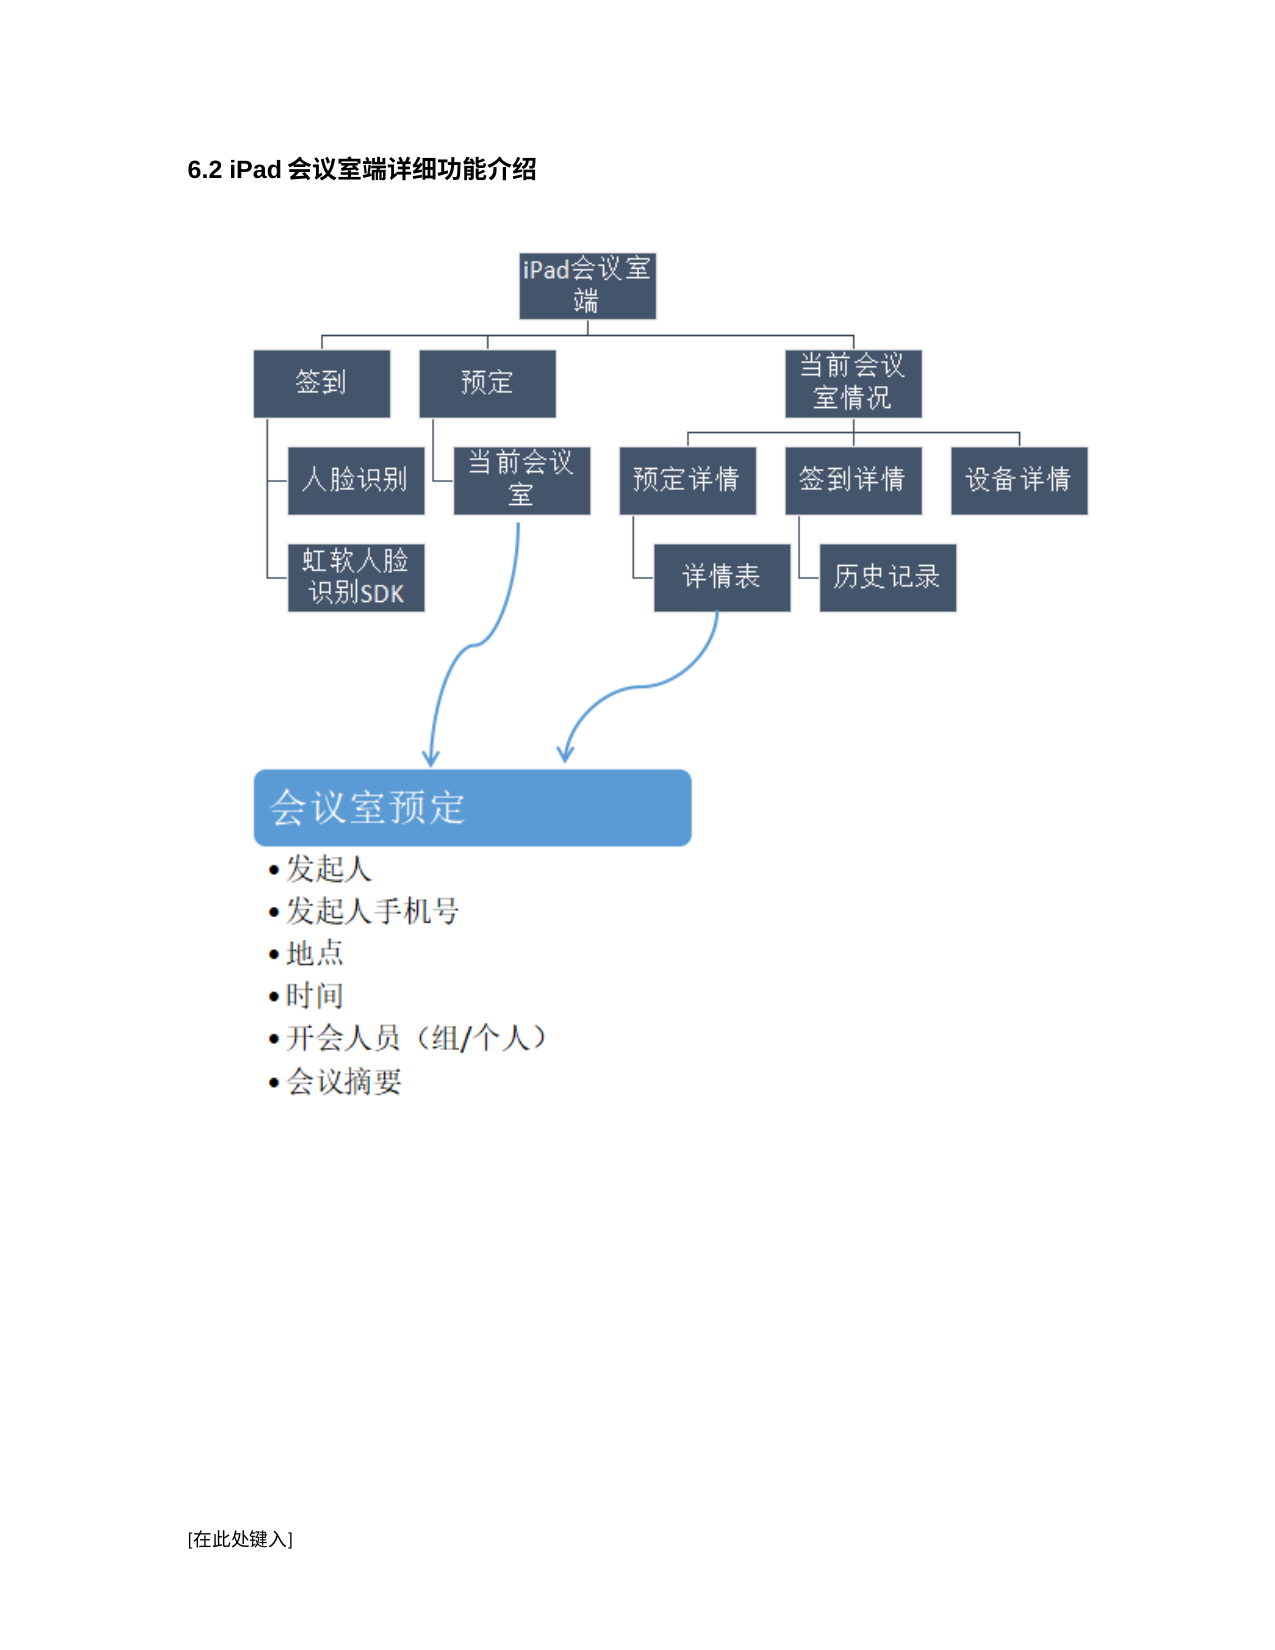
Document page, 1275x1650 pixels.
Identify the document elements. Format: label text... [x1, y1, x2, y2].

picture [187, 213, 1188, 1111]
subtitle 6.2 iPad会议室端详细功能介绍 [187, 150, 1087, 186]
